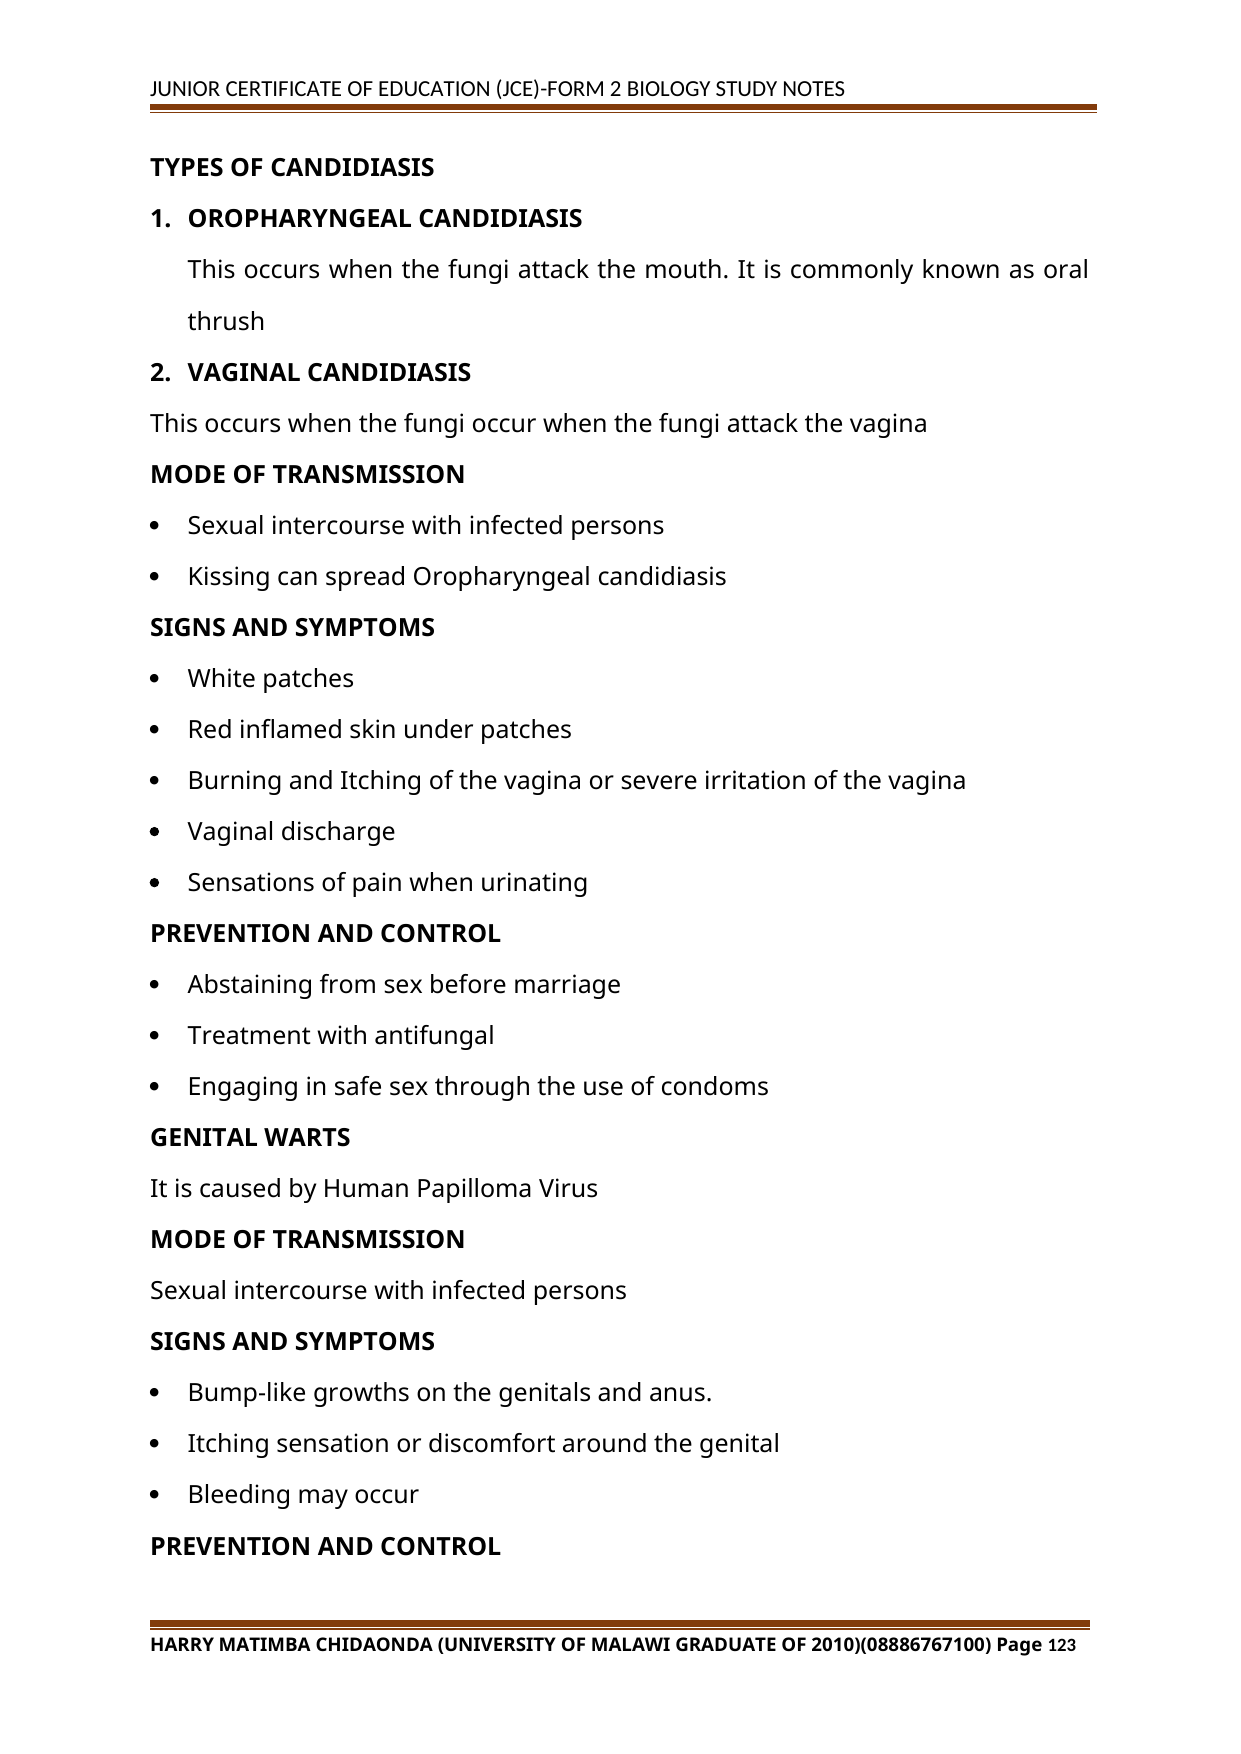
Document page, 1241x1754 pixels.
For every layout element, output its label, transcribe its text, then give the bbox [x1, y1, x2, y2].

text PREVENTION AND CONTROL [150, 916, 1090, 950]
text Sexual intercourse with infected persons [150, 1273, 1090, 1307]
text This occurs when the fungi occur when the fungi attack the vagina [150, 405, 1090, 439]
list Itching sensation or discomfort around the genital [150, 1426, 1090, 1460]
list Kissing can spread Oropharyngeal candidiasis [150, 558, 1090, 592]
list VAGINAL CANDIDIASIS [150, 354, 1090, 388]
text It is caused by Human Papilloma Virus [150, 1171, 1090, 1205]
list Vaginal discharge [150, 813, 1090, 848]
list Treatment with antifungal [150, 1018, 1090, 1052]
text SIGNS AND SYMPTOMS [150, 1324, 1090, 1358]
text MODE OF TRANSMISSION [150, 456, 1090, 490]
list Sexual intercourse with infected persons [150, 507, 1090, 541]
text TYPES OF CANDIDIASIS [150, 150, 1090, 184]
list Bleeding may occur [150, 1477, 1090, 1511]
list Abstaining from sex before marriage [150, 967, 1090, 1001]
text GENITAL WARTS [150, 1120, 1090, 1154]
list OROPHARYNGEAL CANDIDIASIS [150, 201, 1090, 235]
list Burning and Itching of the vagina or severe irritation of the vagina [150, 762, 1090, 797]
list White patches [150, 660, 1090, 694]
list Bump-like growths on the genitals and anus. [150, 1375, 1090, 1409]
text MODE OF TRANSMISSION [150, 1222, 1090, 1256]
text PREVENTION AND CONTROL [150, 1528, 1090, 1562]
list This occurs when the fungi attack the mouth. It is commonly known as oral thrush [187, 252, 1090, 337]
text SIGNS AND SYMPTOMS [150, 609, 1090, 643]
list Sensations of pain when urinating [150, 864, 1090, 899]
list Red inflamed skin under patches [150, 711, 1090, 746]
list Engaging in safe sex through the use of condoms [150, 1069, 1090, 1103]
